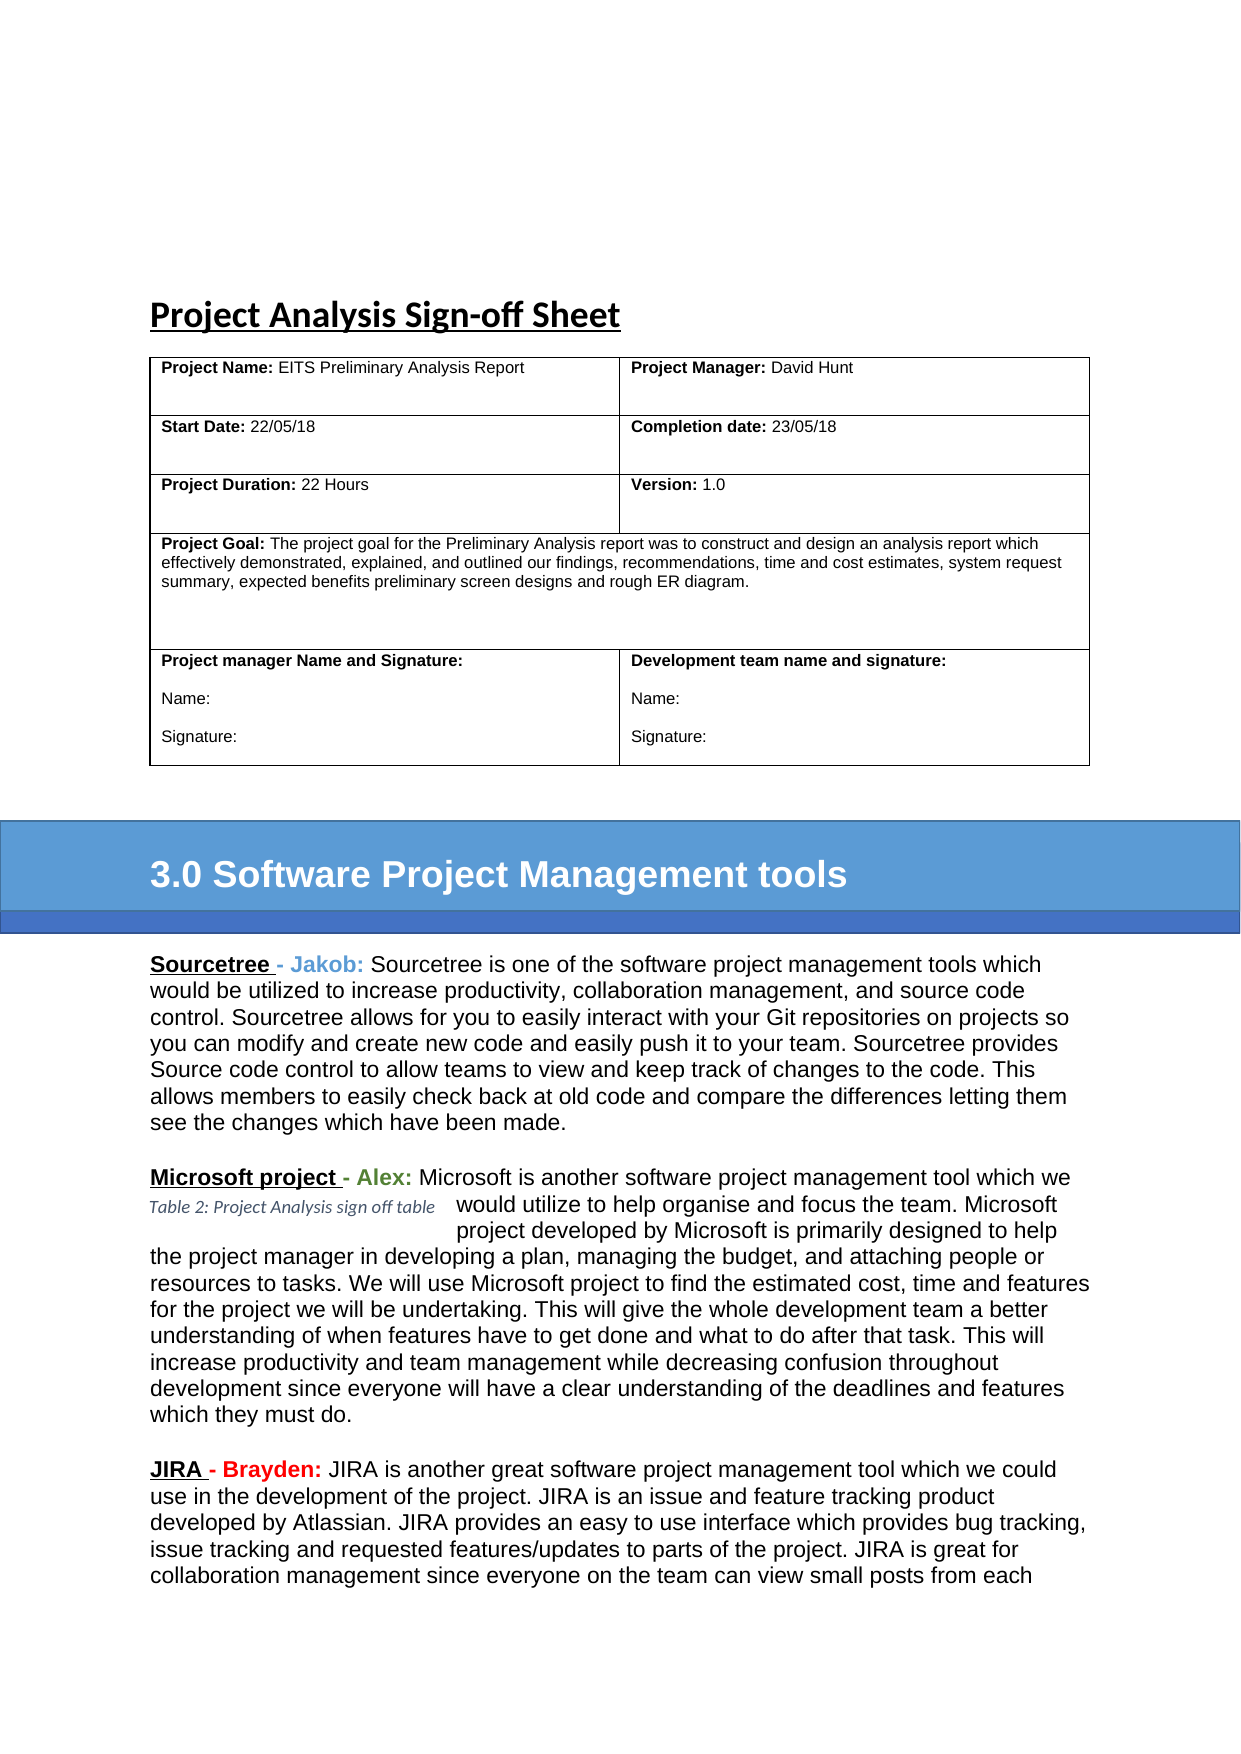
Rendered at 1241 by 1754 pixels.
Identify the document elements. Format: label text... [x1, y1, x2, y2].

table_cell Development team name and signature: Name: Signature: [620, 650, 1089, 765]
text Microsoft project - Alex: Microsoft is another software project management tool which we would utilize to help organise and focus the team. Microsoft project developed by Microsoft is primarily designed to help the project manager in developing a plan, managing the budget, and attaching people or resources to tasks. We will use Microsoft project to find the estimated cost, time and features for the project we will be undertaking. This will give the whole development team a better understanding of when features have to get done and what to do after that task. This will increase productivity and team management while decreasing confusion throughout development since everyone will have a clear understanding of the deadlines and features which they must do. [150, 1164, 1090, 1428]
table_cell Version: 1.0 [620, 475, 1089, 532]
table_header Project Manager: David Hunt [620, 358, 1089, 415]
table_header Project Name: EITS Preliminary Analysis Report [151, 358, 619, 415]
table_cell Project Duration: 22 Hours [151, 475, 619, 532]
text Sourcetree - Jakob: Sourcetree is one of the software project management tools which would be utilized to increase productivity, collaboration management, and source code control. Sourcetree allows for you to easily interact with your Git repositories on projects so you can modify and create new code and easily push it to your team. Sourcetree provides Source code control to allow teams to view and keep track of changes to the code. This allows members to easily check back at old code and compare the differences letting them see the changes which have been made. [150, 951, 1090, 1135]
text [150, 1456, 1090, 1588]
text 3.0 Software Project Management tools [150, 853, 1090, 896]
table_cell Start Date: 22/05/18 [151, 416, 619, 474]
text Project Analysis Sign-off Sheet [150, 291, 1090, 336]
table_cell Project manager Name and Signature: Name: Signature: [151, 650, 619, 765]
table_cell Completion date: 23/05/18 [620, 416, 1089, 474]
table_cell Project Goal: The project goal for the Preliminary Analysis report was to construct and design an analysis report which effectively demonstrated, explained, and outlined our findings, recommendations, time and cost estimates, system request summary, expected benefits preliminary screen designs and rough ER diagram. [151, 534, 1089, 649]
